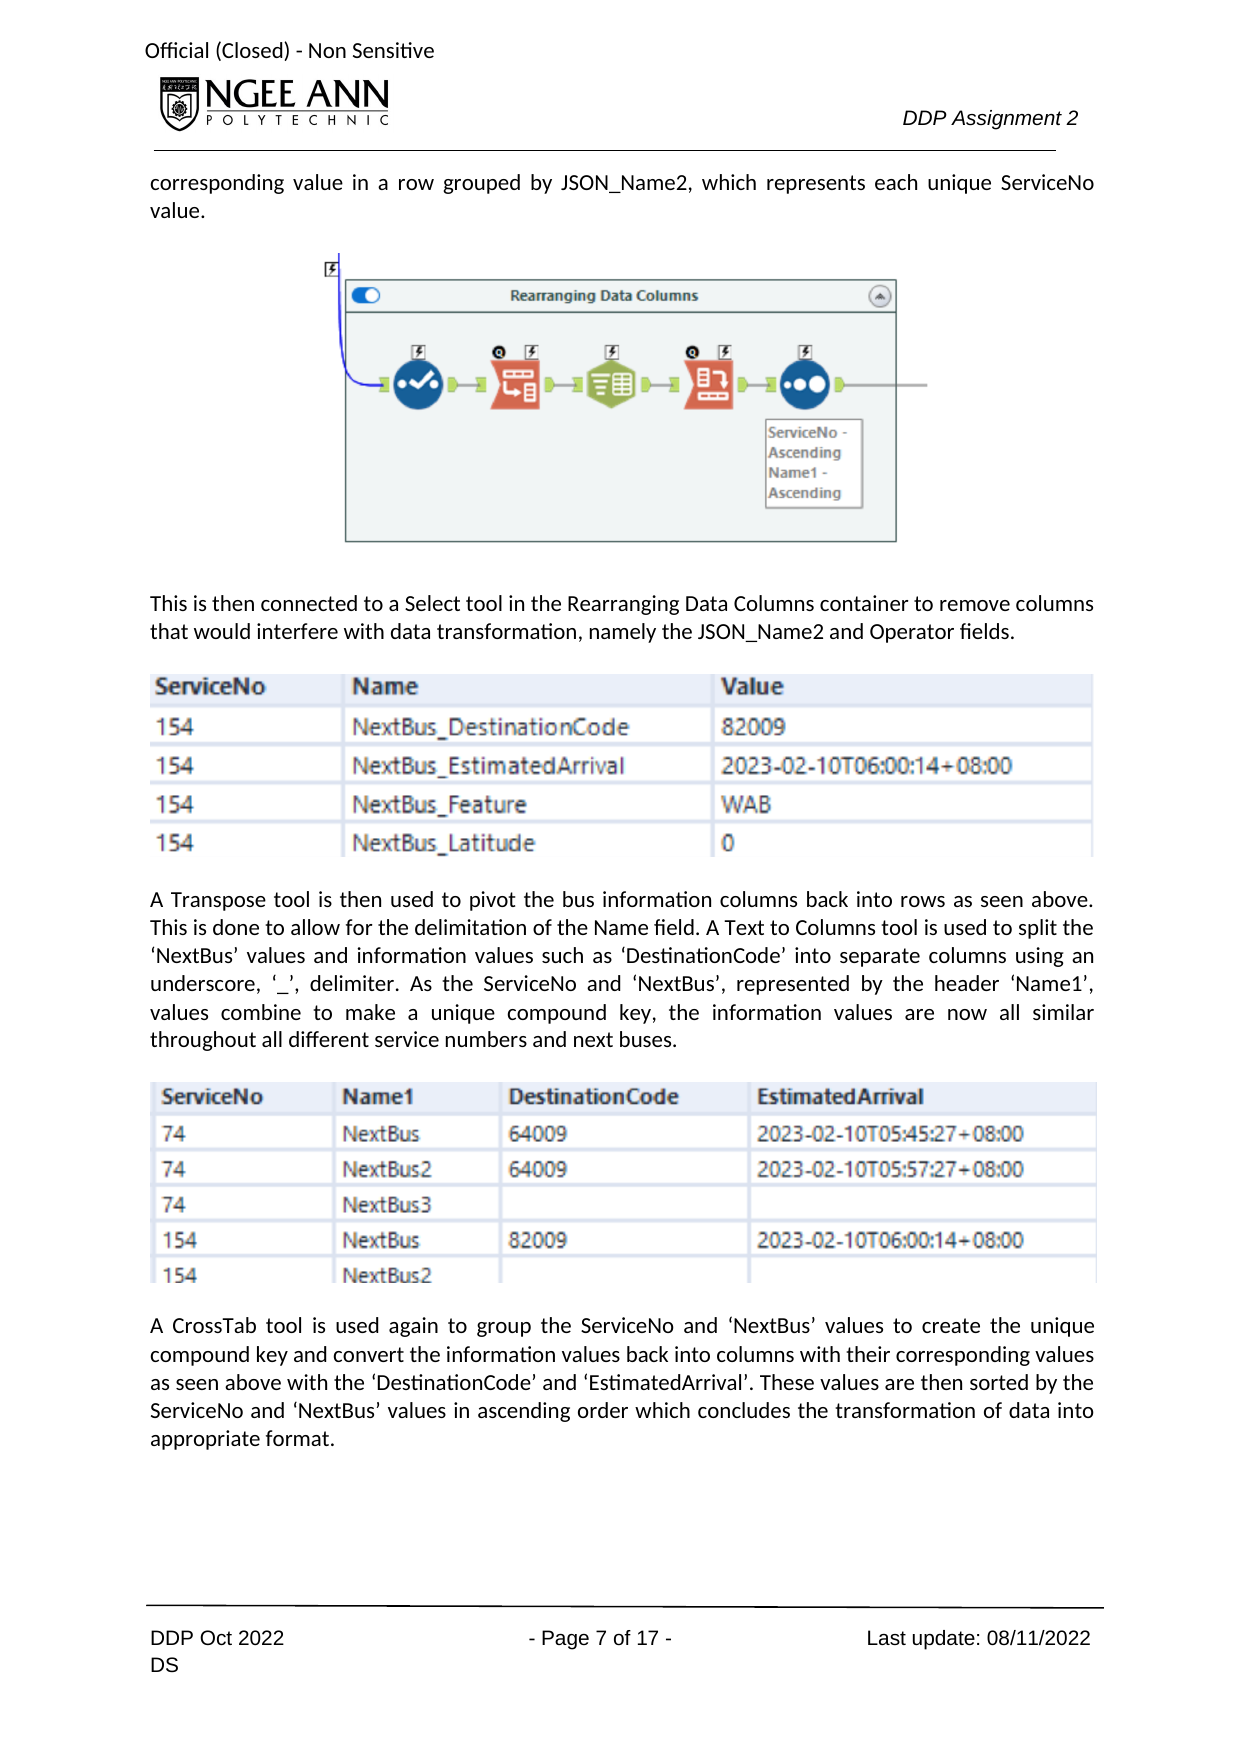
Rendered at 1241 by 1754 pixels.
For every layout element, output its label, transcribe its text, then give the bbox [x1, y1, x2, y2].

picture [319, 253, 928, 560]
text A Transpose tool is then used to pivot the bus information columns back into rows as seen above. This is done to allow for the delimitation of the Name field. A Text to Columns tool is used to split the ‘NextBus’ values and information values such as ‘DestinationCode’ into separate columns using an underscore, ‘_’, delimiter. As the ServiceNo and ‘NextBus’, represented by the header ‘Name1’, values combine to make a unique compound key, the information values are now all similar throughout all different service numbers and next buses. [150, 886, 1097, 1054]
picture [150, 1082, 1097, 1283]
text This is then connected to a Select tool in the Rearranging Data Columns container to remove columns that would interfere with data transformation, namely the JSON_Name2 and Operator fields. [150, 589, 1097, 645]
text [150, 168, 1097, 224]
picture [150, 674, 1097, 857]
text A CrossTab tool is used again to group the ServiceNo and ‘NextBus’ values to create the unique compound key and convert the information values back into columns with their corresponding values as seen above with the ‘DestinationCode’ and ‘EstimatedArrival’. These values are then sorted by the ServiceNo and ‘NextBus’ values in ascending order which concludes the transformation of data into appropriate format. [150, 1312, 1097, 1452]
picture [150, 74, 394, 133]
